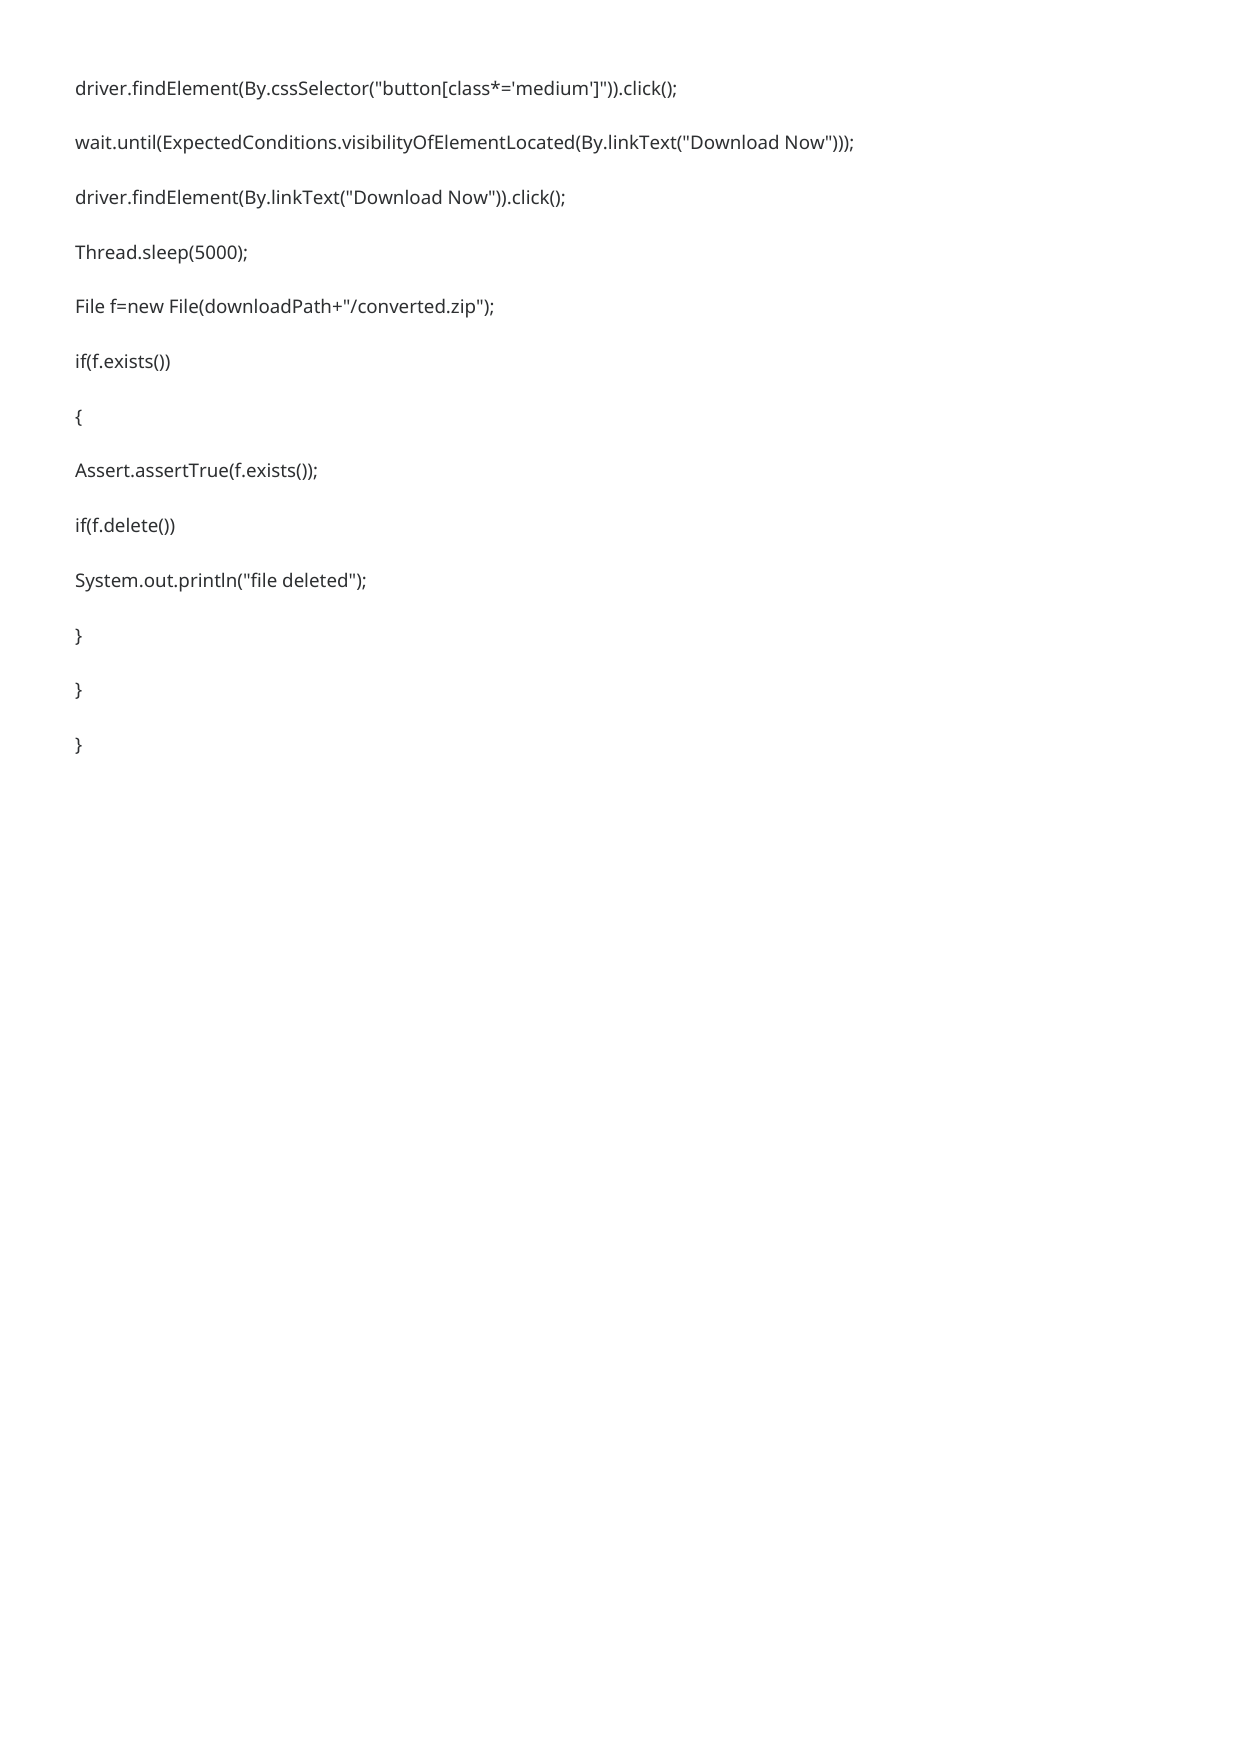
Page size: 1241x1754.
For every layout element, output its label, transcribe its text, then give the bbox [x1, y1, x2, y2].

text wait.until(ExpectedConditions.visibilityOfElementLocated(By.linkText("Download Now"))); [75, 130, 1165, 155]
text } [75, 622, 1165, 647]
text } [75, 731, 1165, 757]
text if(f.delete()) [75, 512, 1165, 538]
text File f=new File(downloadPath+"/converted.zip"); [75, 294, 1165, 319]
text driver.findElement(By.linkText("Download Now")).click(); [75, 184, 1165, 210]
text if(f.exists()) [75, 348, 1165, 374]
text Assert.assertTrue(f.exists()); [75, 458, 1165, 483]
text driver.findElement(By.cssSelector("button[class*='medium']")).click(); [75, 75, 1165, 101]
text } [75, 677, 1165, 702]
text System.out.println("file deleted"); [75, 567, 1165, 593]
text { [75, 403, 1165, 429]
text Thread.sleep(5000); [75, 239, 1165, 264]
